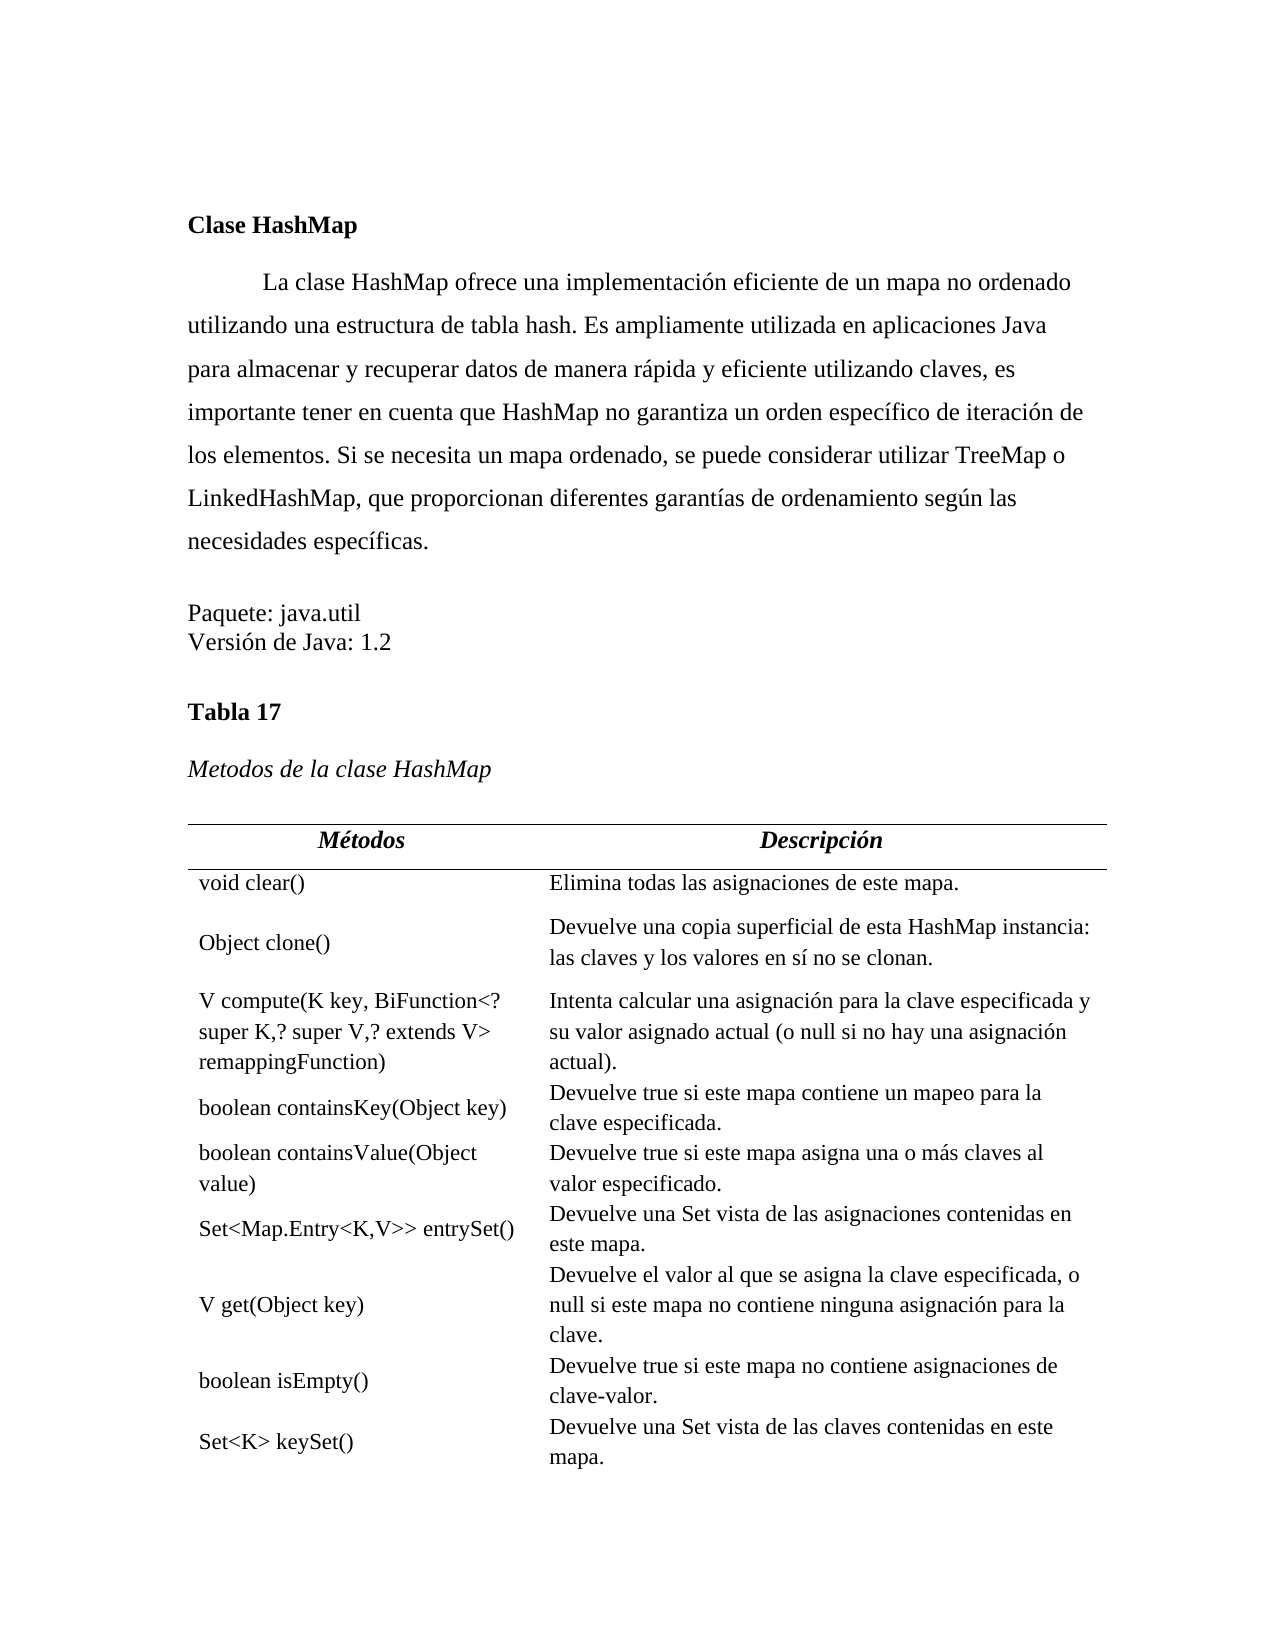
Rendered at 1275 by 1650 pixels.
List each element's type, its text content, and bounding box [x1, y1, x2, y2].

text La clase HashMap ofrece una implementación eficiente de un mapa no ordenado utilizando una estructura de tabla hash. Es ampliamente utilizada en aplicaciones Java para almacenar y recuperar datos de manera rápida y eficiente utilizando claves, es importante tener en cuenta que HashMap no garantiza un orden específico de iteración de los elementos. Si se necesita un mapa ordenado, se puede considerar utilizar TreeMap o LinkedHashMap, que proporcionan diferentes garantías de ordenamiento según las necesidades específicas. [187, 267, 1087, 555]
table_cell Devuelve el valor al que se asigna la clave especificada, o null si este mapa no contiene ninguna asignación para la clave. [538, 1261, 1107, 1352]
table_cell boolean containsValue​(Object value) [188, 1140, 538, 1200]
table_cell Elimina todas las asignaciones de este mapa. [538, 870, 1107, 900]
table_cell Devuelve true si este mapa contiene un mapeo para la clave especificada. [538, 1079, 1107, 1139]
table_cell V compute​(K key, BiFunction<? super K,​? super V,​? extends V> remappingFunction) [188, 988, 538, 1079]
table_cell Devuelve true si este mapa no contiene asignaciones de clave-valor. [538, 1352, 1107, 1413]
subtitle Clase HashMap [187, 210, 1087, 239]
text Versión de Java: 1.2 [187, 627, 1087, 656]
table_cell boolean containsKey​(Object key) [188, 1079, 538, 1139]
table_cell boolean isEmpty() [188, 1352, 538, 1413]
table_header Descripción [538, 825, 1107, 868]
table_cell void clear() [188, 870, 538, 900]
text Paquete: java.util [187, 598, 1087, 627]
table_cell Set<Map.Entry<K,​V>> entrySet() [188, 1200, 538, 1261]
table_cell Intenta calcular una asignación para la clave especificada y su valor asignado actual (o null si no hay una asignación actual). [538, 988, 1107, 1079]
table_cell Set<K> keySet() [188, 1413, 538, 1474]
table_cell Devuelve una Set vista de las claves contenidas en este mapa. [538, 1413, 1107, 1474]
table_cell Devuelve una copia superficial de esta HashMap instancia: las claves y los valores en sí no se clonan. [538, 900, 1107, 988]
table_cell Object clone() [188, 900, 538, 988]
text Tabla 17 Metodos de la clase HashMap [187, 697, 1087, 783]
table_cell Devuelve true si este mapa asigna una o más claves al valor especificado. [538, 1140, 1107, 1200]
table_header Métodos [188, 825, 538, 868]
table_cell Devuelve una Set vista de las asignaciones contenidas en este mapa. [538, 1200, 1107, 1261]
table_cell V get​(Object key) [188, 1261, 538, 1352]
